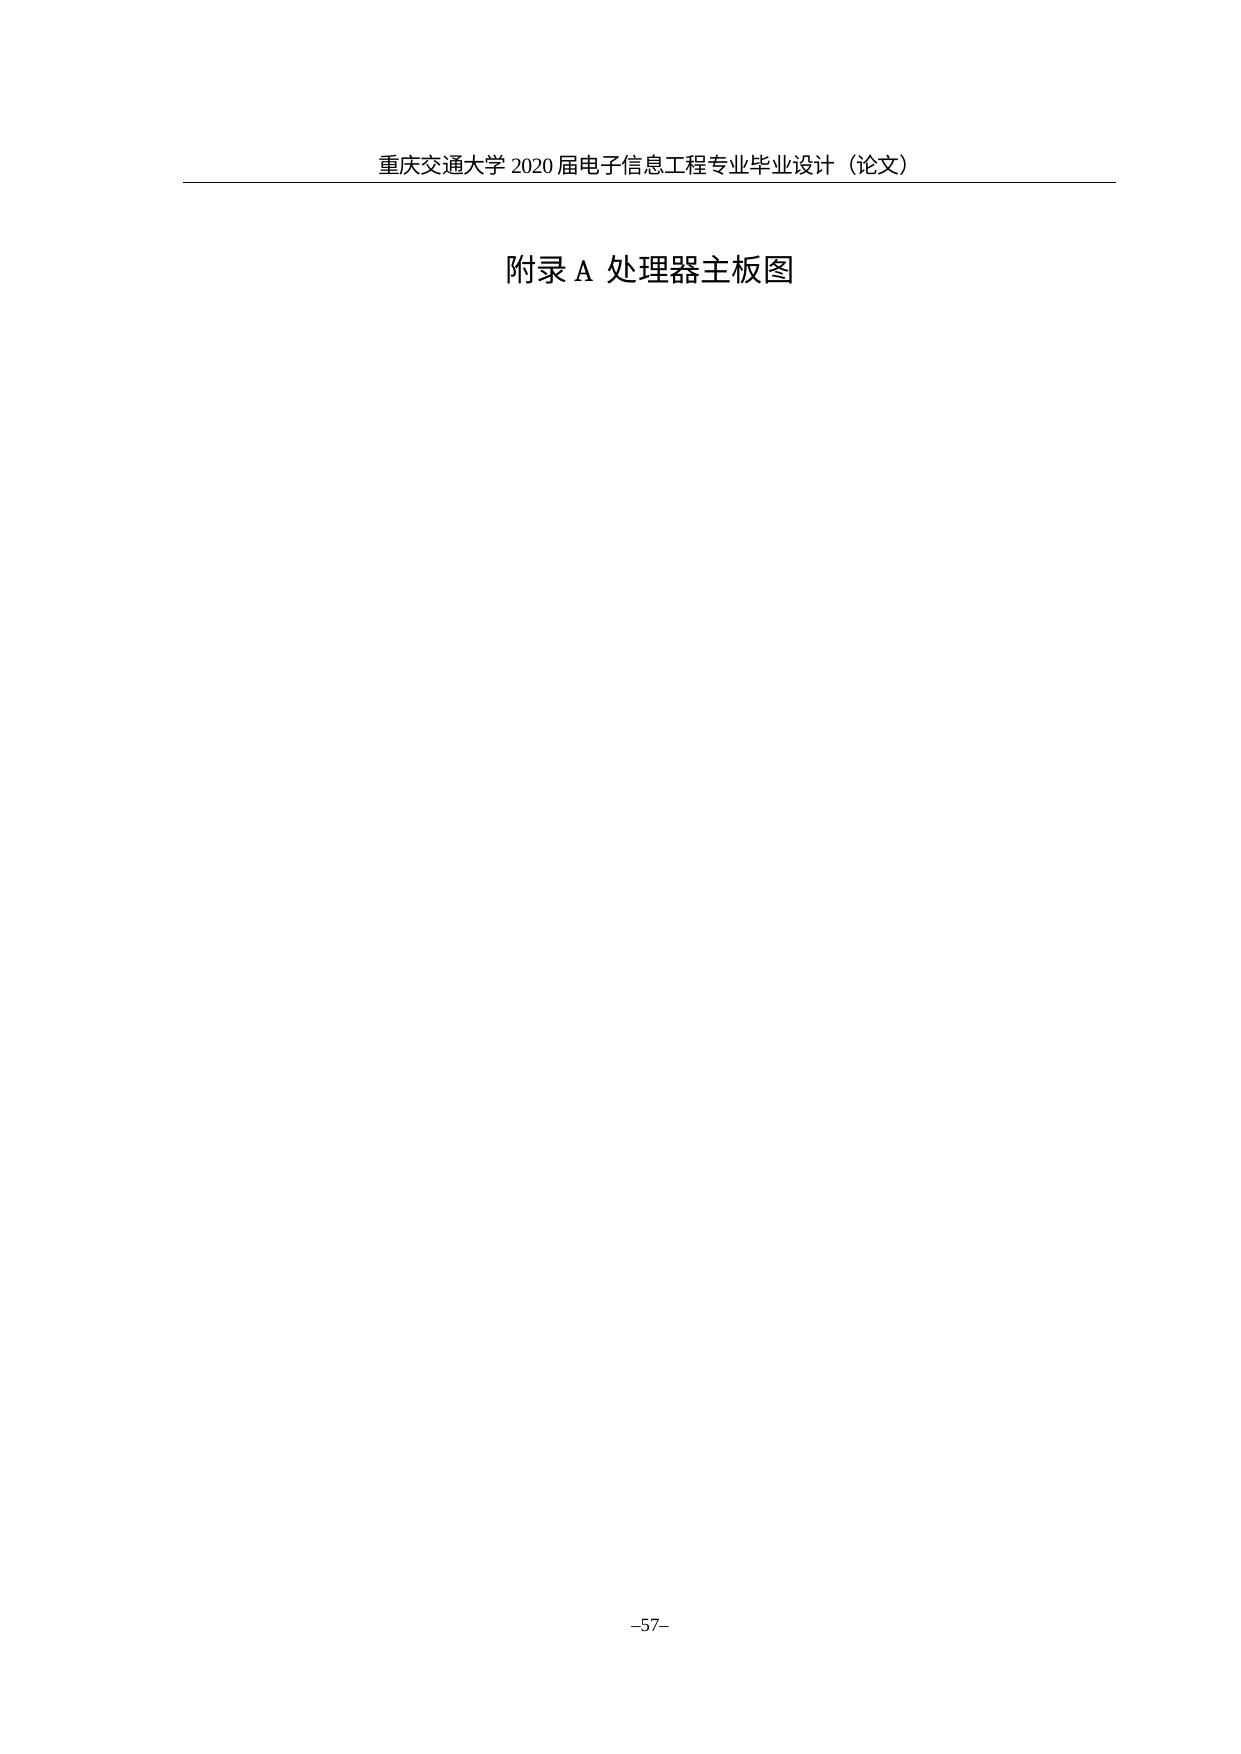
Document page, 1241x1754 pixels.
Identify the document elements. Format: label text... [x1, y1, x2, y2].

subtitle 附录A 处理器主板图 [183, 246, 1116, 291]
